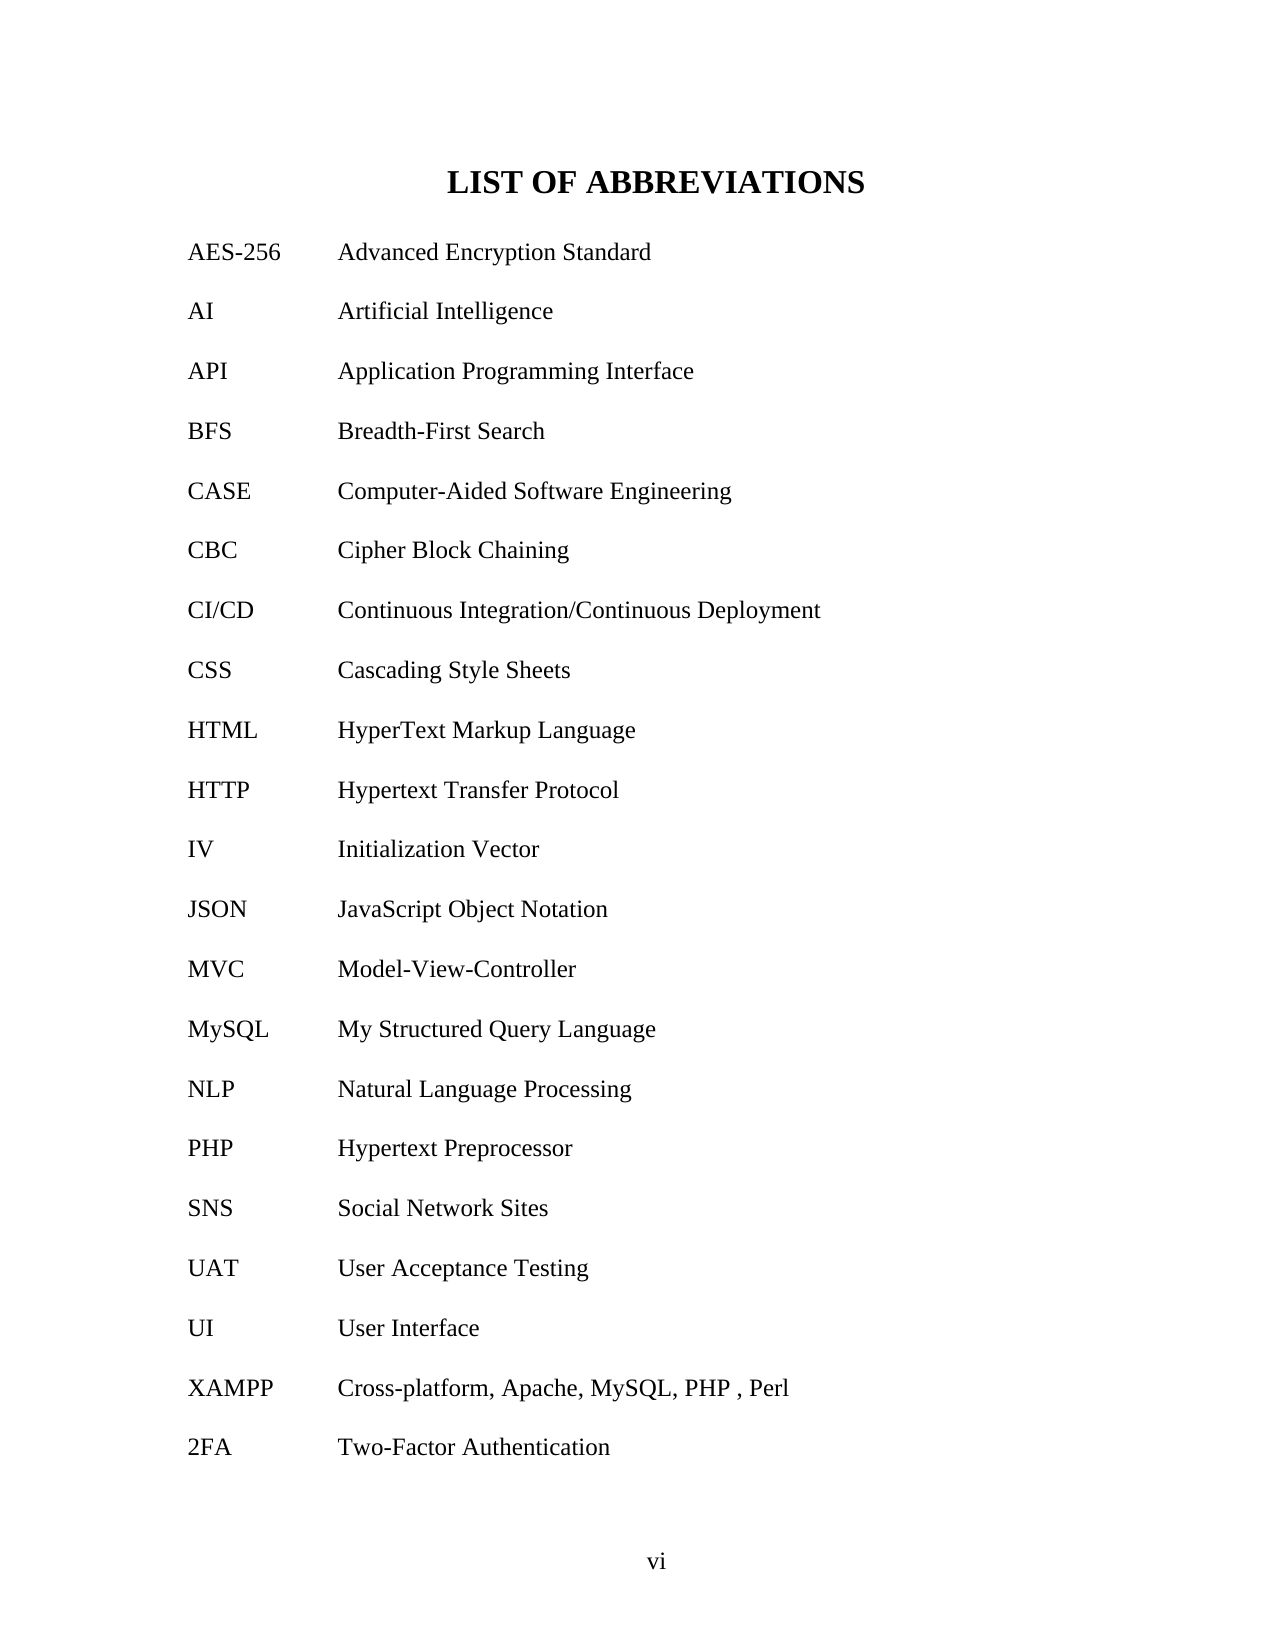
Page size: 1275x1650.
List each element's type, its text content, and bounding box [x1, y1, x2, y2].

text PHP Hypertext Preprocessor [187, 1133, 1125, 1162]
text CSS Cascading Style Sheets [187, 655, 1125, 684]
text NLP Natural Language Processing [187, 1074, 1125, 1102]
text JSON JavaScript Object Notation [187, 894, 1125, 923]
text MVC Model-View-Controller [187, 954, 1125, 983]
text MySQL My Structured Query Language [187, 1014, 1125, 1043]
text AI Artificial Intelligence [187, 296, 1125, 325]
text SNS Social Network Sites [187, 1193, 1125, 1222]
text BFS Breadth-First Search [187, 416, 1125, 445]
text API Application Programming Interface [187, 356, 1125, 385]
text CI/CD Continuous Integration/Continuous Deployment [187, 595, 1125, 624]
text CASE Computer-Aided Software Engineering [187, 476, 1125, 504]
text LIST OF ABBREVIATIONS [187, 162, 1125, 201]
text 2FA Two-Factor Authentication [187, 1432, 1125, 1461]
text IV Initialization Vector [187, 834, 1125, 863]
text HTTP Hypertext Transfer Protocol [187, 775, 1125, 803]
text UAT User Acceptance Testing [187, 1253, 1125, 1282]
text HTML HyperText Markup Language [187, 715, 1125, 744]
text AES-256 Advanced Encryption Standard [187, 237, 1125, 265]
text UI User Interface [187, 1313, 1125, 1342]
text CBC Cipher Block Chaining [187, 536, 1125, 564]
text XAMPP Cross-platform, Apache, MySQL, PHP , Perl [187, 1373, 1125, 1401]
